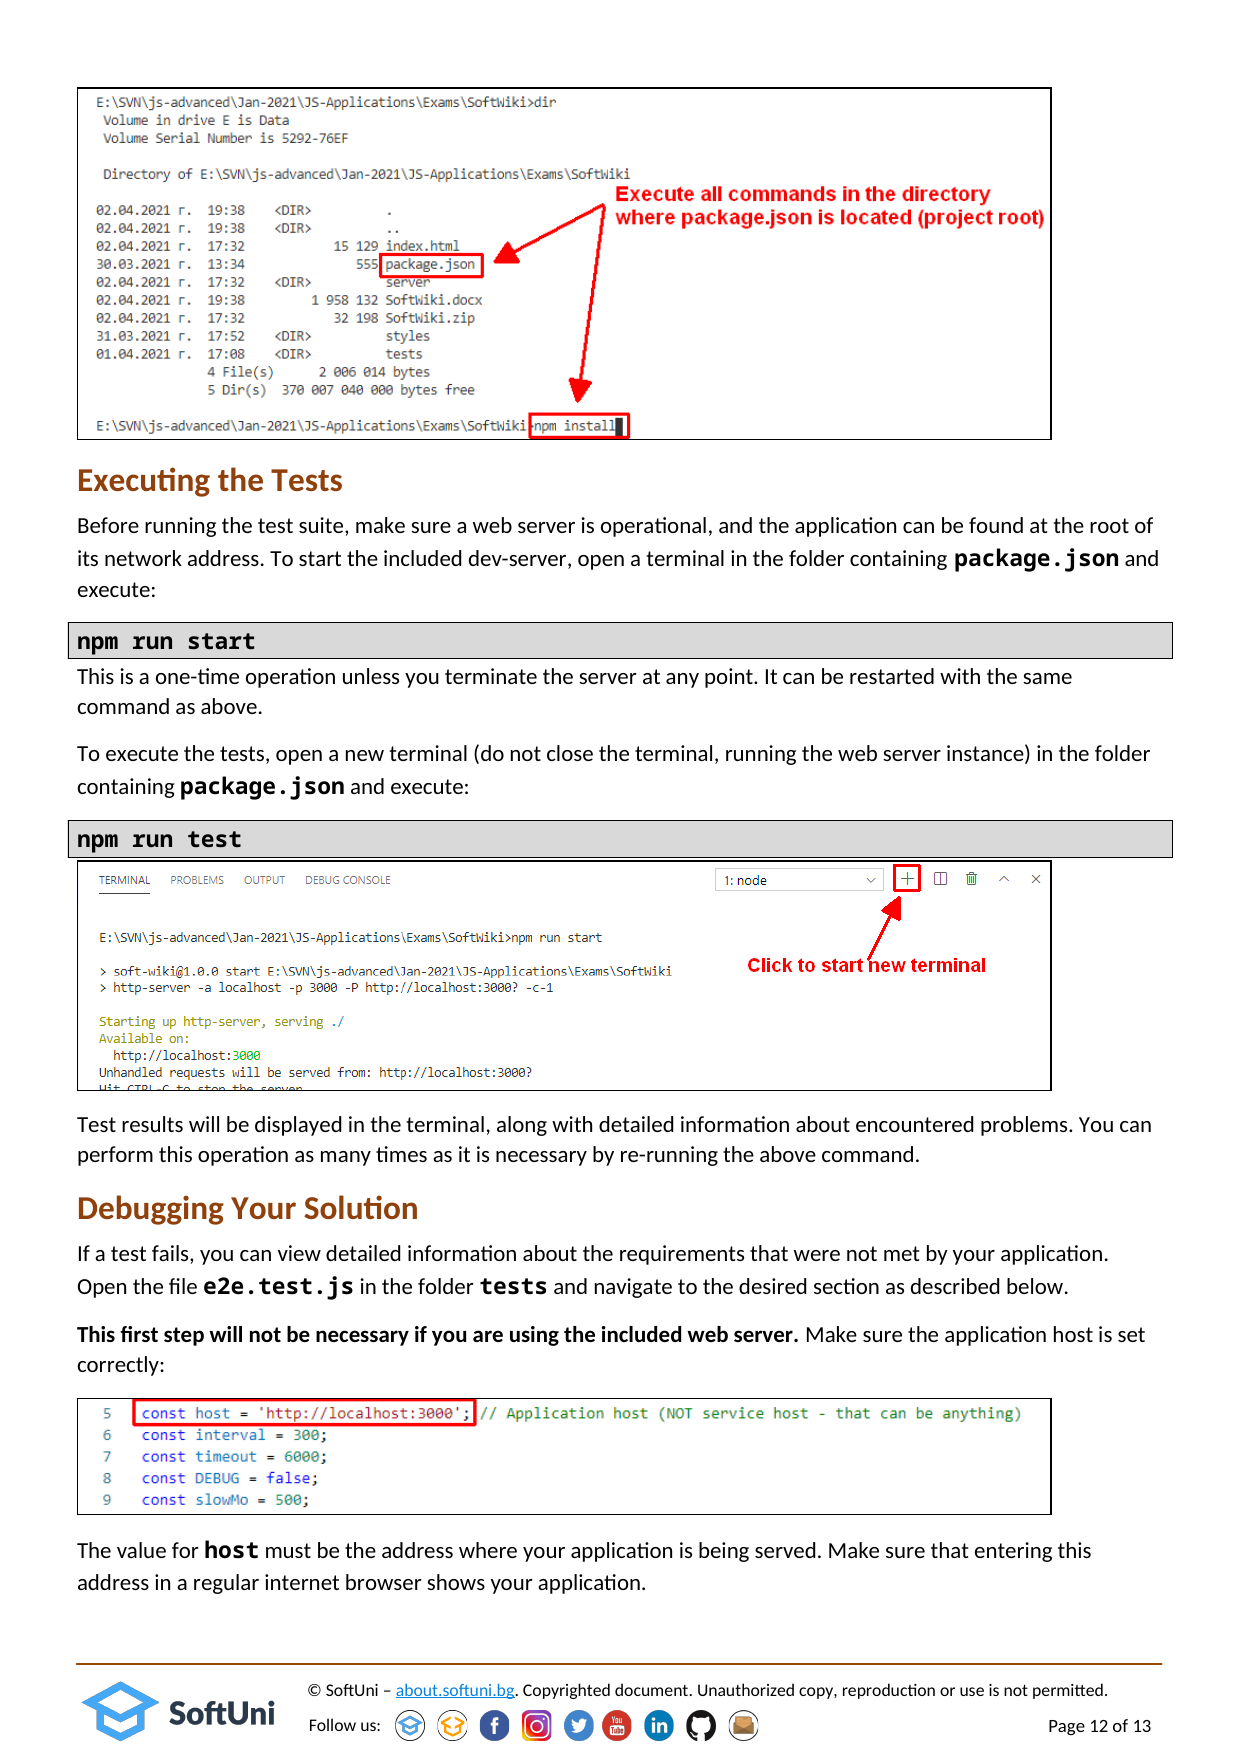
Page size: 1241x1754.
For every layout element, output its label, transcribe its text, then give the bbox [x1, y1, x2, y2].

text Debugging Your Solution [77, 1187, 1163, 1228]
text To execute the tests, open a new terminal (do not close the terminal, running the web server instance) in the folder containing package.json and execute: [77, 739, 1163, 801]
picture [78, 862, 1050, 1090]
text npm run test [69, 821, 1172, 857]
picture [665, 1710, 674, 1719]
picture [78, 89, 1050, 439]
text Executing the Tests [77, 459, 1163, 500]
picture [395, 1710, 425, 1741]
picture [479, 1710, 510, 1741]
text Before running the test suite, make sure a web server is operational, and the application can be found at the root of its network address. To start the included dev-server, open a terminal in the folder containing package.json and execute: [77, 511, 1163, 603]
text If a test fails, you can view detailed information about the requirements that were not met by your application. Open the file e2e.test.js in the folder tests and navigate to the desired section as described below. [77, 1239, 1163, 1301]
picture [75, 1676, 281, 1747]
picture [728, 1710, 759, 1741]
text This first step will not be necessary if you are using the included web server. Make sure the application host is set correctly: [77, 1320, 1163, 1379]
picture [437, 1710, 468, 1741]
picture [78, 1399, 1050, 1514]
picture [658, 1723, 667, 1732]
picture [522, 1710, 552, 1741]
text Test results will be displayed in the terminal, along with detailed information about encountered problems. You can perform this operation as many times as it is necessary by re-running the above command. [77, 1110, 1163, 1168]
picture [686, 1710, 716, 1741]
picture [665, 1732, 674, 1741]
picture [644, 1732, 653, 1741]
picture [644, 1710, 653, 1719]
picture [602, 1710, 632, 1741]
text This is a one-time operation unless you terminate the server at any point. It can be restarted with the same command as above. [77, 662, 1163, 720]
picture [564, 1710, 594, 1741]
text npm run start [69, 623, 1172, 658]
text The value for host must be the address where your application is being served. Make sure that entering this address in a regular internet browser shows your application. [77, 1534, 1163, 1596]
